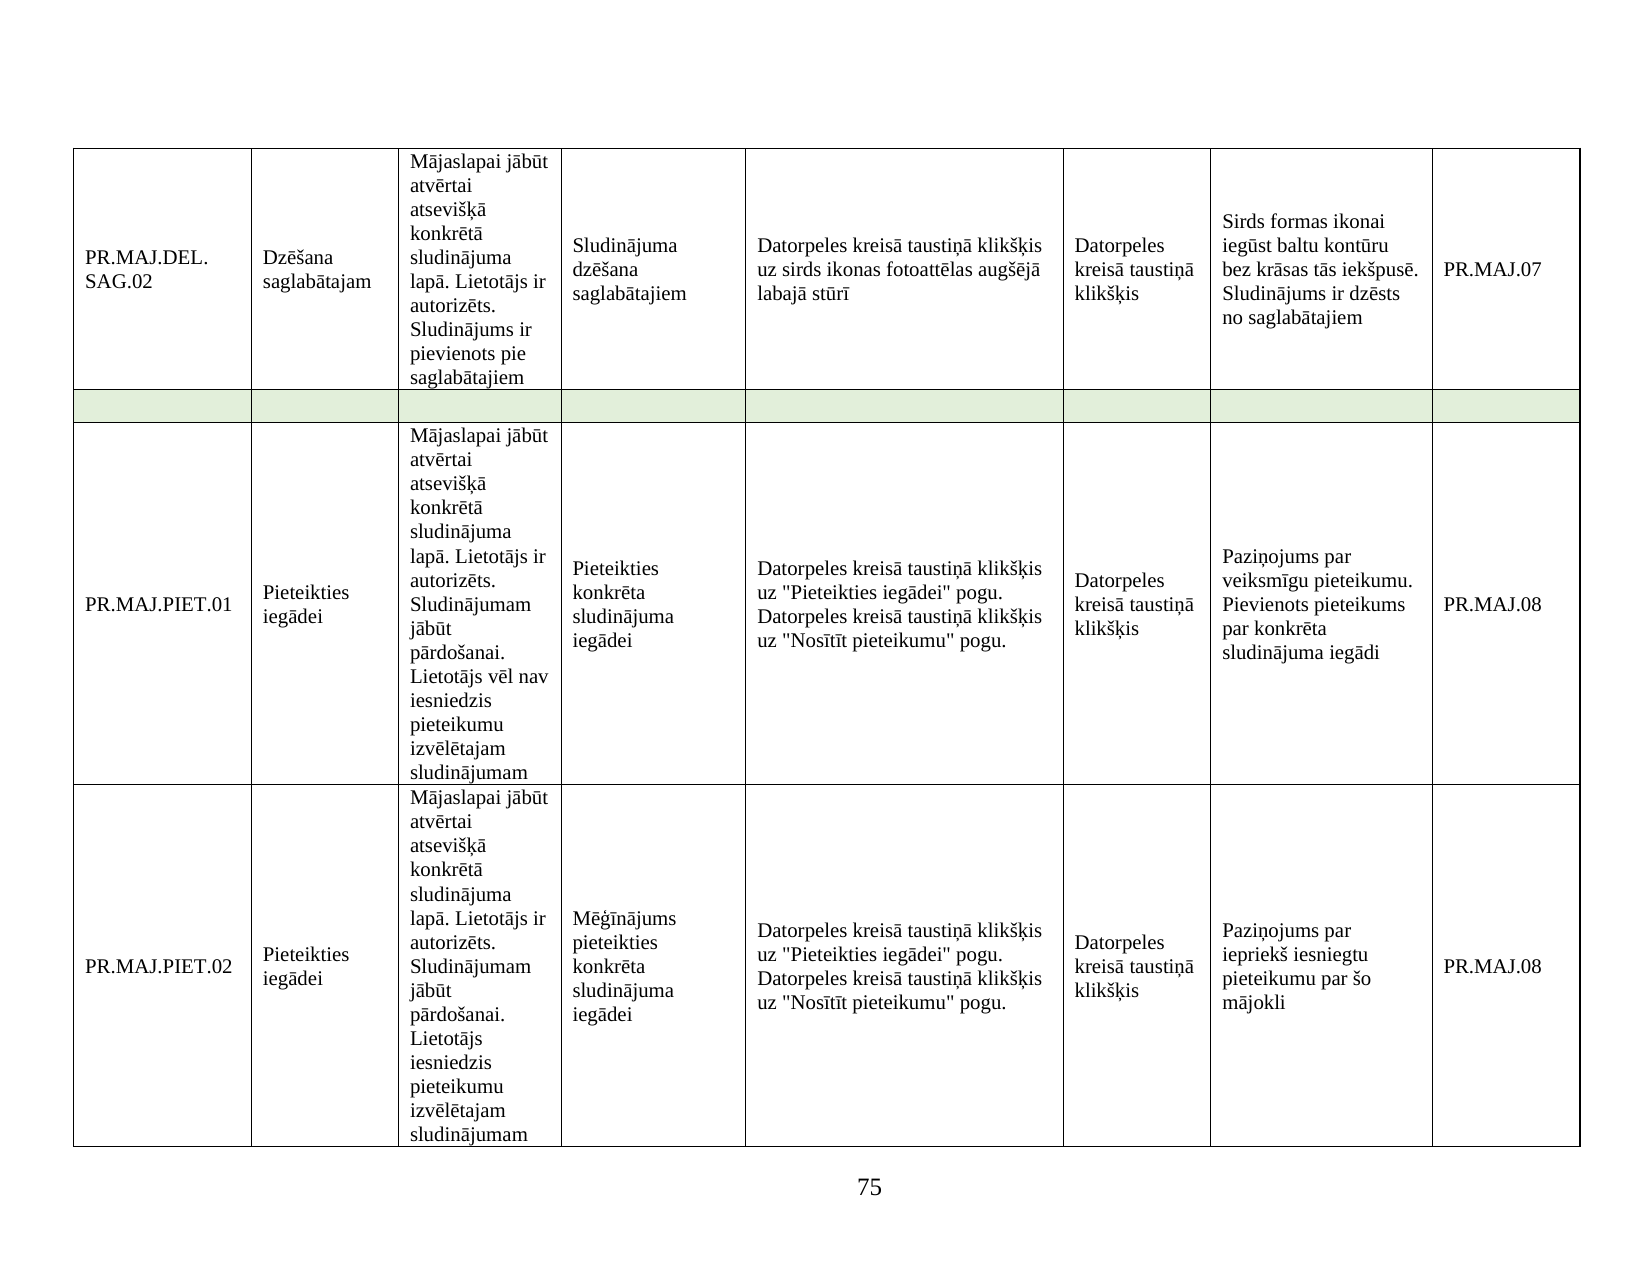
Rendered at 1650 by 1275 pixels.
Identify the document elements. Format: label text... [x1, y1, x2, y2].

table_cell [746, 390, 1063, 422]
table_cell Datorpeles kreisā taustiņā klikšķis uz "Pieteikties iegādei" pogu. Datorpeles kreisā taustiņā klikšķis uz "Nosītīt pieteikumu" pogu. [746, 785, 1063, 1146]
table_cell Pieteikties iegādei [252, 785, 398, 1146]
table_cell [1064, 785, 1210, 1146]
table_cell Mājaslapai jābūt atvērtai atsevišķā konkrētā sludinājuma lapā. Lietotājs ir autorizēts. Sludinājums ir pievienots pie saglabātajiem [399, 149, 561, 389]
table_cell Datorpeles kreisā taustiņā klikšķis uz sirds ikonas fotoattēlas augšējā labajā stūrī [746, 149, 1063, 389]
table_cell [399, 390, 561, 422]
table_cell PR.MAJ.07 [1433, 149, 1579, 389]
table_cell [1064, 149, 1210, 389]
table_cell PR.MAJ.PIET.01 [74, 423, 251, 784]
table_cell Mājaslapai jābūt atvērtai atsevišķā konkrētā sludinājuma lapā. Lietotājs ir autorizēts. Sludinājumam jābūt pārdošanai. Lietotājs vēl nav iesniedzis pieteikumu izvēlētajam sludinājumam [399, 423, 561, 784]
table_cell [1433, 390, 1579, 422]
table_cell PR.MAJ.DEL. SAG.02 [74, 149, 251, 389]
table_cell Pieteikties iegādei [252, 423, 398, 784]
table_cell Pieteikties konkrēta sludinājuma iegādei [562, 423, 745, 784]
table_cell Paziņojums par veiksmīgu pieteikumu. Pievienots pieteikums par konkrēta sludinājuma iegādi [1211, 423, 1432, 784]
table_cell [252, 149, 398, 389]
table_cell Datorpeles kreisā taustiņā klikšķis uz "Pieteikties iegādei" pogu. Datorpeles kreisā taustiņā klikšķis uz "Nosītīt pieteikumu" pogu. [746, 423, 1063, 784]
table_cell PR.MAJ.PIET.02 [74, 785, 251, 1146]
table_cell Paziņojums par iepriekš iesniegtu pieteikumu par šo mājokli [1211, 785, 1432, 1146]
table_cell [252, 390, 398, 422]
table_cell [562, 390, 745, 422]
table_cell [74, 390, 251, 422]
table_cell Mājaslapai jābūt atvērtai atsevišķā konkrētā sludinājuma lapā. Lietotājs ir autorizēts. Sludinājumam jābūt pārdošanai. Lietotājs iesniedzis pieteikumu izvēlētajam sludinājumam [399, 785, 561, 1146]
table_cell Datorpeles kreisā taustiņā klikšķis [1064, 423, 1210, 784]
table_cell [1211, 390, 1432, 422]
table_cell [562, 149, 745, 389]
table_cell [1211, 149, 1432, 389]
table_cell PR.MAJ.08 [1433, 423, 1579, 784]
table_cell PR.MAJ.08 [1433, 785, 1579, 1146]
table_cell [1064, 390, 1210, 422]
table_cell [562, 785, 745, 1146]
